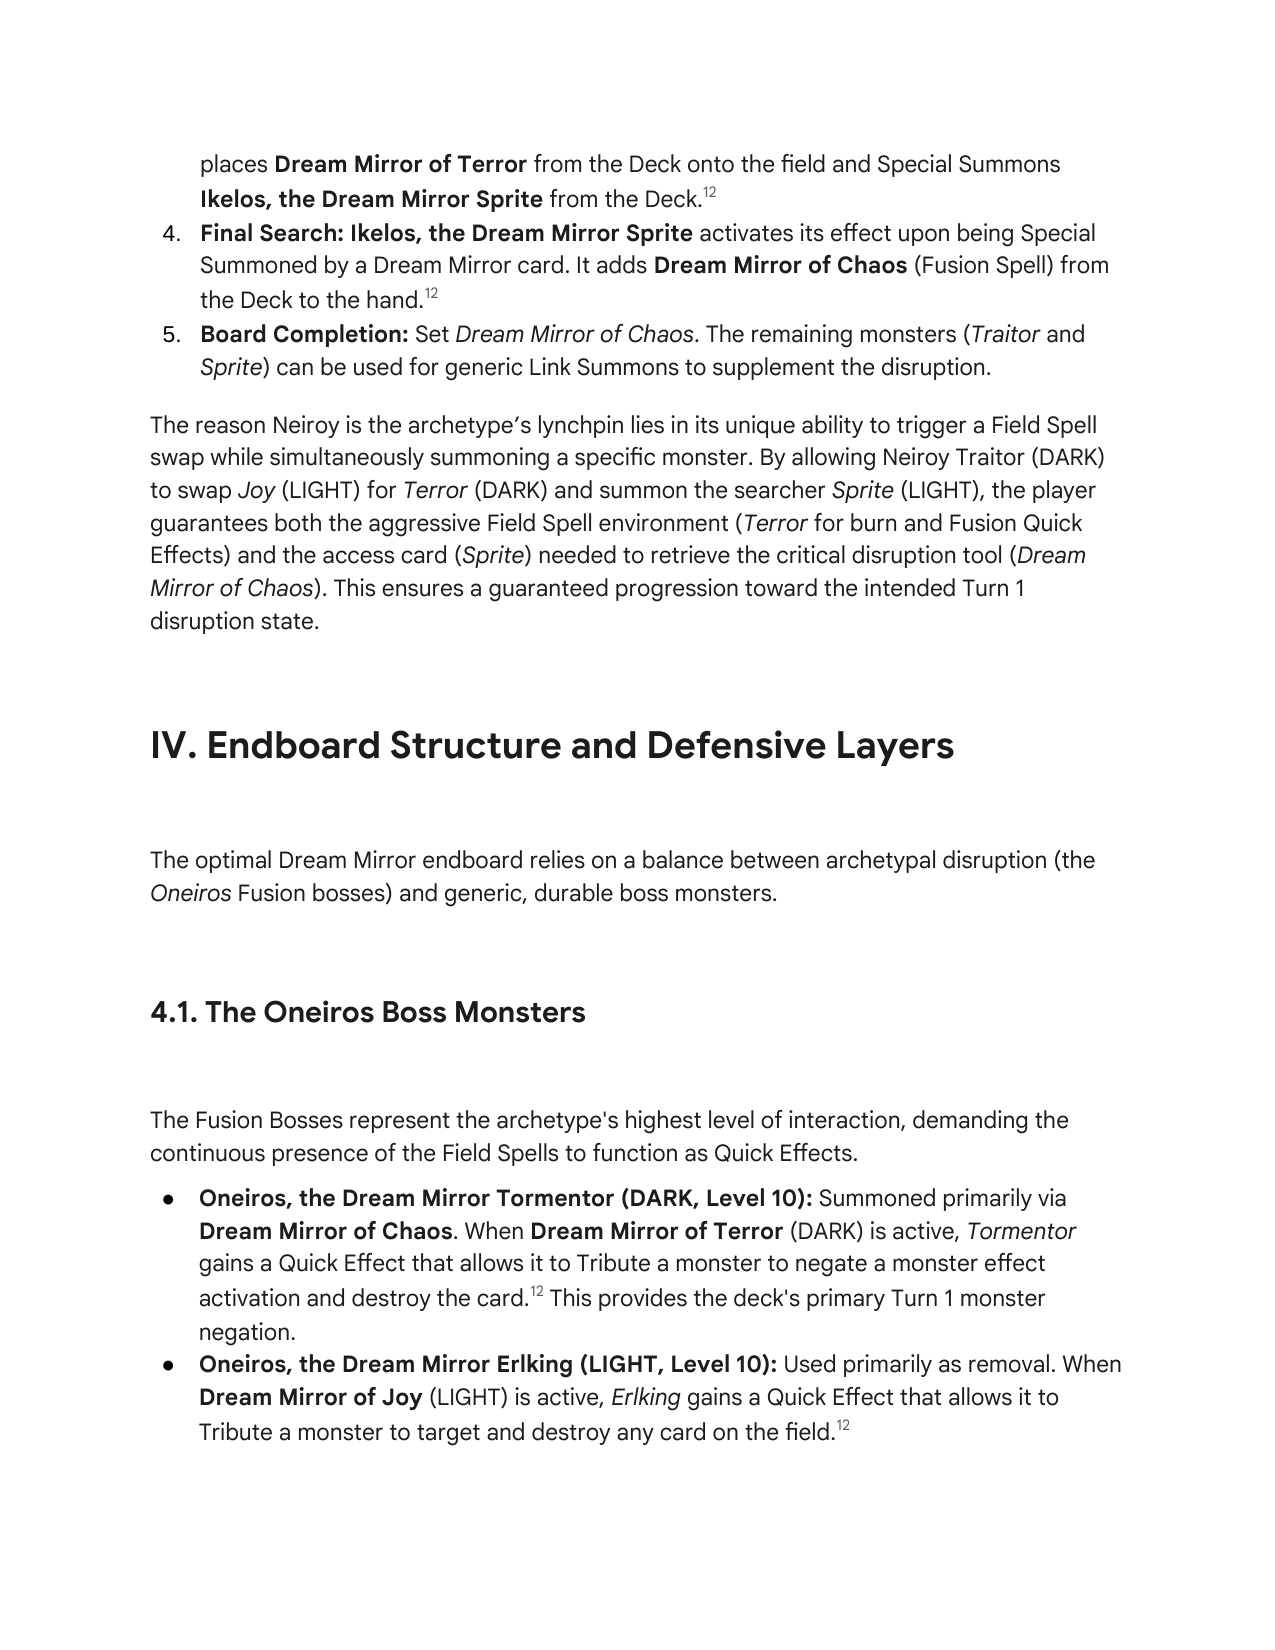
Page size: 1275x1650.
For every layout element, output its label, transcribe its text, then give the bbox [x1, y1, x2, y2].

list Board Completion: Set Dream Mirror of Chaos. The remaining monsters (Traitor and Sprite) can be used for generic Link Summons to supplement the disruption. [162, 320, 1125, 382]
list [162, 150, 1125, 214]
list Oneiros, the Dream Mirror Tormentor (DARK, Level 10): Summoned primarily via Dream Mirror of Chaos. When Dream Mirror of Terror (DARK) is active, Tormentor gains a Quick Effect that allows it to Tribute a monster to negate a monster effect activation and destroy the card.12 This provides the deck's primary Turn 1 monster negation. [161, 1184, 1125, 1347]
text The reason Neiroy is the archetype’s lynchpin lies in its unique ability to trigger a Field Spell swap while simultaneously summoning a specific monster. By allowing Neiroy Traitor (DARK) to swap Joy (LIGHT) for Terror (DARK) and summon the searcher Sprite (LIGHT), the player guarantees both the aggressive Field Spell environment (Terror for burn and Fusion Quick Effects) and the access card (Sprite) needed to retrieve the critical disruption tool (Dream Mirror of Chaos). This ensures a guaranteed progression toward the intended Turn 1 disruption state. [150, 411, 1125, 636]
list Final Search: Ikelos, the Dream Mirror Sprite activates its effect upon being Special Summoned by a Dream Mirror card. It adds Dream Mirror of Chaos (Fusion Spell) from the Deck to the hand.12 [162, 219, 1125, 316]
subtitle IV. Endboard Structure and Defensive Layers [150, 722, 1125, 769]
text The optimal Dream Mirror endboard relies on a balance between archetypal disruption (the Oneiros Fusion bosses) and generic, durable boss monsters. [150, 846, 1125, 908]
list Oneiros, the Dream Mirror Erlking (LIGHT, Level 10): Used primarily as removal. When Dream Mirror of Joy (LIGHT) is active, Erlking gains a Quick Effect that allows it to Tribute a monster to target and destroy any card on the field.12 [161, 1351, 1125, 1448]
subtitle 4.1. The Oneiros Boss Monsters [150, 994, 1125, 1031]
text The Fusion Bosses represent the archetype's highest level of interaction, demanding the continuous presence of the Field Spells to function as Quick Effects. [150, 1106, 1125, 1168]
